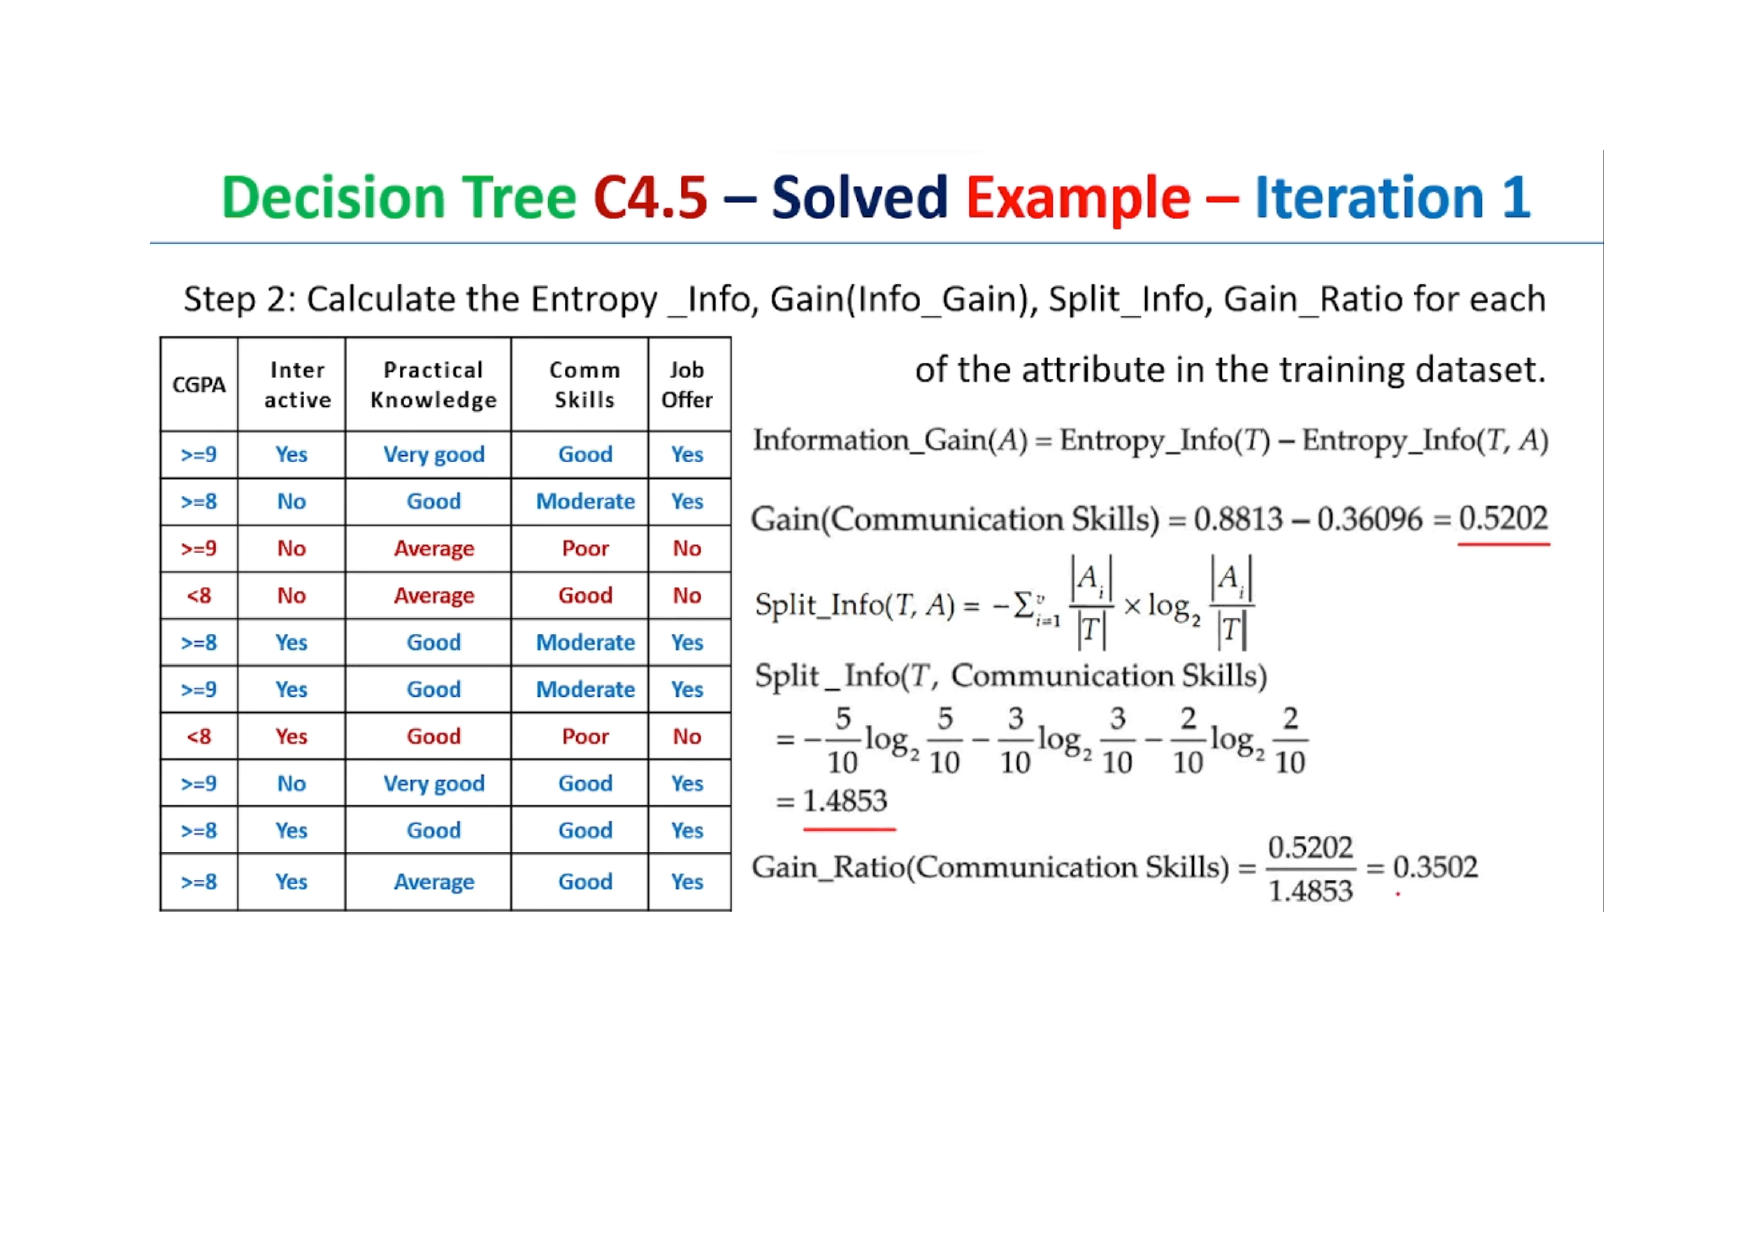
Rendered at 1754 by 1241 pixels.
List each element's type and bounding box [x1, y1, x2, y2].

picture [150, 150, 1604, 912]
